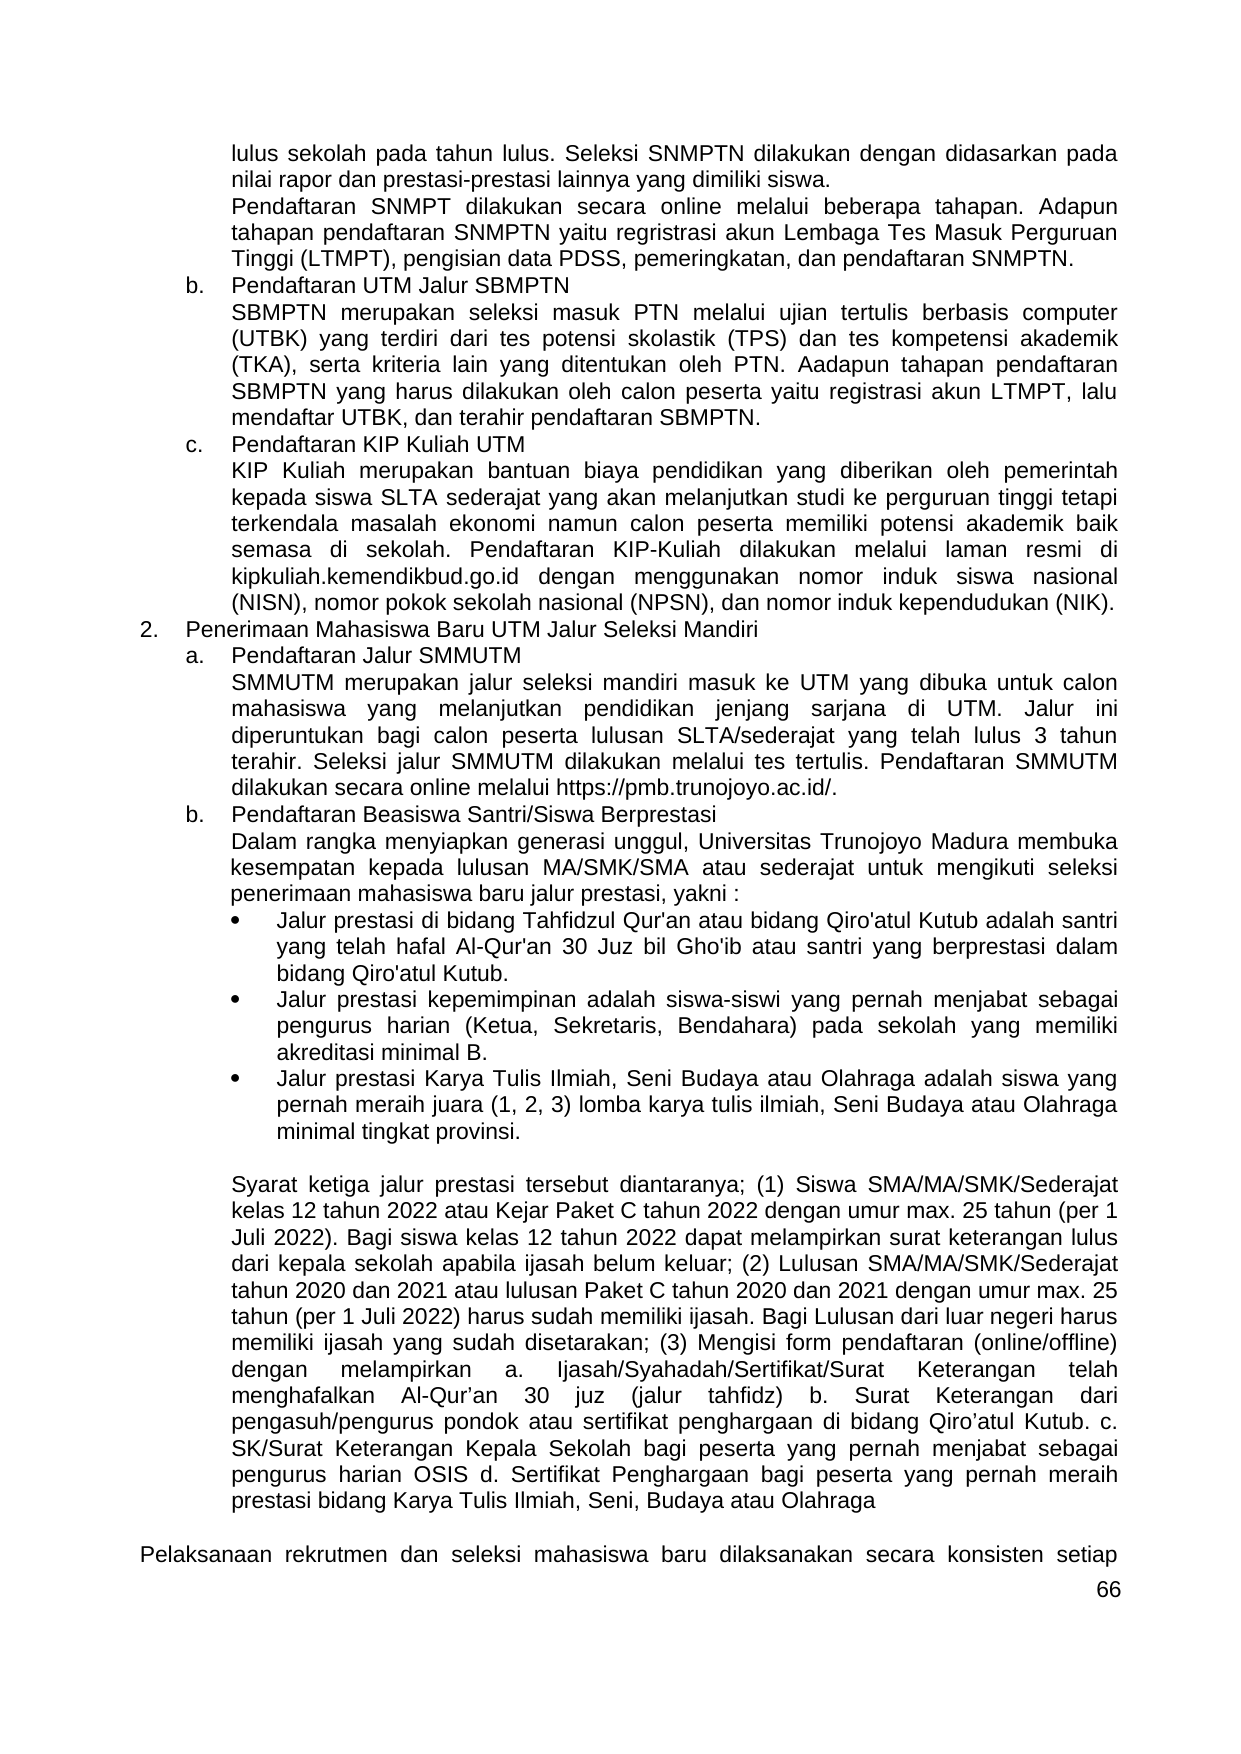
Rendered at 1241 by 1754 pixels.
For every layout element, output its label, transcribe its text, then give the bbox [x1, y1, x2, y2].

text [139, 1541, 1119, 1567]
text Pendaftaran SNMPT dilakukan secara online melalui beberapa tahapan. Adapun tahapan pendaftaran SNMPTN yaitu regristrasi akun Lembaga Tes Masuk Perguruan Tinggi (LTMPT), pengisian data PDSS, pemeringkatan, dan pendaftaran SNMPTN. [185, 193, 1119, 272]
text SBMPTN merupakan seleksi masuk PTN melalui ujian tertulis berbasis computer (UTBK) yang terdiri dari tes potensi skolastik (TPS) dan tes kompetensi akademik (TKA), serta kriteria lain yang ditentukan oleh PTN. Aadapun tahapan pendaftaran SBMPTN yang harus dilakukan oleh calon peserta yaitu registrasi akun LTMPT, lalu mendaftar UTBK, dan terahir pendaftaran SBMPTN. [185, 299, 1119, 430]
text Syarat ketiga jalur prestasi tersebut diantaranya; (1) Siswa SMA/MA/SMK/Sederajat kelas 12 tahun 2022 atau Kejar Paket C tahun 2022 dengan umur max. 25 tahun (per 1 Juli 2022). Bagi siswa kelas 12 tahun 2022 dapat melampirkan surat keterangan lulus dari kepala sekolah apabila ijasah belum keluar; (2) Lulusan SMA/MA/SMK/Sederajat tahun 2020 dan 2021 atau lulusan Paket C tahun 2020 dan 2021 dengan umur max. 25 tahun (per 1 Juli 2022) harus sudah memiliki ijasah. Bagi Lulusan dari luar negeri harus memiliki ijasah yang sudah disetarakan; (3) Mengisi form pendaftaran (online/offline) dengan melampirkan a. Ijasah/Syahadah/Sertifikat/Surat Keterangan telah menghafalkan Al-Qur’an 30 juz (jalur tahfidz) b. Surat Keterangan dari pengasuh/pengurus pondok atau sertifikat penghargaan di bidang Qiro’atul Kutub. c. SK/Surat Keterangan Kepala Sekolah bagi peserta yang pernah menjabat sebagai pengurus harian OSIS d. Sertifikat Penghargaan bagi peserta yang pernah meraih prestasi bidang Karya Tulis Ilmiah, Seni, Budaya atau Olahraga [231, 1171, 1119, 1514]
list Pendaftaran Beasiswa Santri/Siswa Berprestasi [185, 801, 1119, 827]
list Jalur prestasi di bidang Tahfidzul Qur'an atau bidang Qiro'atul Kutub adalah santri yang telah hafal Al-Qur'an 30 Juz bil Gho'ib atau santri yang berprestasi dalam bidang Qiro'atul Kutub. [231, 907, 1119, 986]
list Pendaftaran UTM Jalur SBMPTN [185, 272, 1119, 298]
text Dalam rangka menyiapkan generasi unggul, Universitas Trunojoyo Madura membuka kesempatan kepada lulusan MA/SMK/SMA atau sederajat untuk mengikuti seleksi penerimaan mahasiswa baru jalur prestasi, yakni : [230, 828, 1119, 907]
list Pendaftaran KIP Kuliah UTM [185, 431, 1119, 457]
list Pendaftaran Jalur SMMUTM [185, 642, 1119, 668]
list Penerimaan Mahasiswa Baru UTM Jalur Seleksi Mandiri [139, 616, 1119, 642]
list Jalur prestasi kepemimpinan adalah siswa-siswi yang pernah menjabat sebagai pengurus harian (Ketua, Sekretaris, Bendahara) pada sekolah yang memiliki akreditasi minimal B. [231, 986, 1119, 1065]
text SMMUTM merupakan jalur seleksi mandiri masuk ke UTM yang dibuka untuk calon mahasiswa yang melanjutkan pendidikan jenjang sarjana di UTM. Jalur ini diperuntukan bagi calon peserta lulusan SLTA/sederajat yang telah lulus 3 tahun terahir. Seleksi jalur SMMUTM dilakukan melalui tes tertulis. Pendaftaran SMMUTM dilakukan secara online melalui https://pmb.trunojoyo.ac.id/. [231, 669, 1119, 801]
list Jalur prestasi Karya Tulis Ilmiah, Seni Budaya atau Olahraga adalah siswa yang pernah meraih juara (1, 2, 3) lomba karya tulis ilmiah, Seni Budaya atau Olahraga minimal tingkat provinsi. [231, 1065, 1119, 1144]
text KIP Kuliah merupakan bantuan biaya pendidikan yang diberikan oleh pemerintah kepada siswa SLTA sederajat yang akan melanjutkan studi ke perguruan tinggi tetapi terkendala masalah ekonomi namun calon peserta memiliki potensi akademik baik semasa di sekolah. Pendaftaran KIP-Kuliah dilakukan melalui laman resmi di kipkuliah.kemendikbud.go.id dengan menggunakan nomor induk siswa nasional (NISN), nomor pokok sekolah nasional (NPSN), dan nomor induk kependudukan (NIK). [185, 457, 1119, 616]
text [185, 139, 1119, 192]
